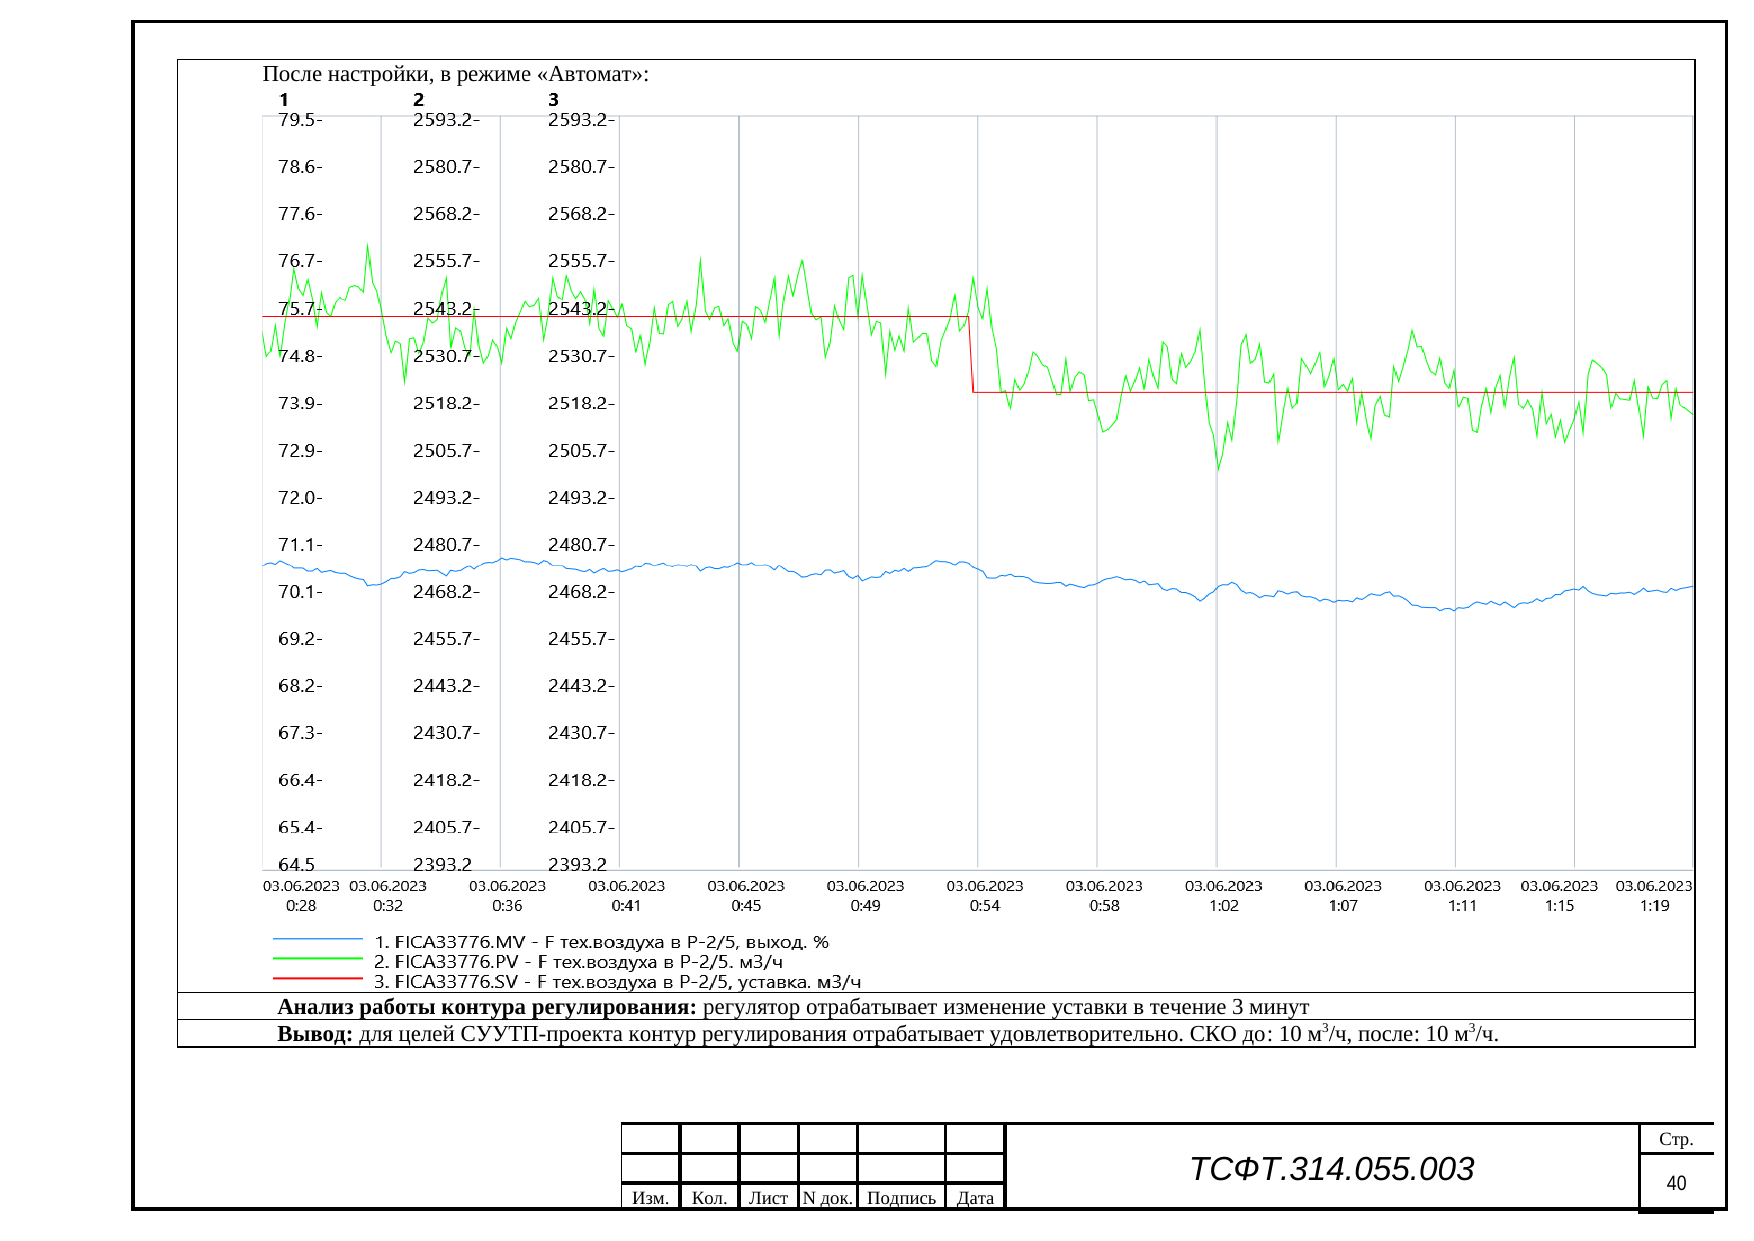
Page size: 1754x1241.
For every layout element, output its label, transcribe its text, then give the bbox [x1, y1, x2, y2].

table_cell Вывод: для целей СУУТП-проекта контур регулирования отрабатывает удовлетворительно. СКО до: 10 м3/ч, после: 10 м3/ч. [178, 1020, 1694, 1046]
picture [262, 86, 1694, 992]
table_cell Анализ работы контура регулирования: регулятор отрабатывает изменение уставки в течение 3 минут [178, 993, 1694, 1019]
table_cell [178, 60, 1694, 992]
